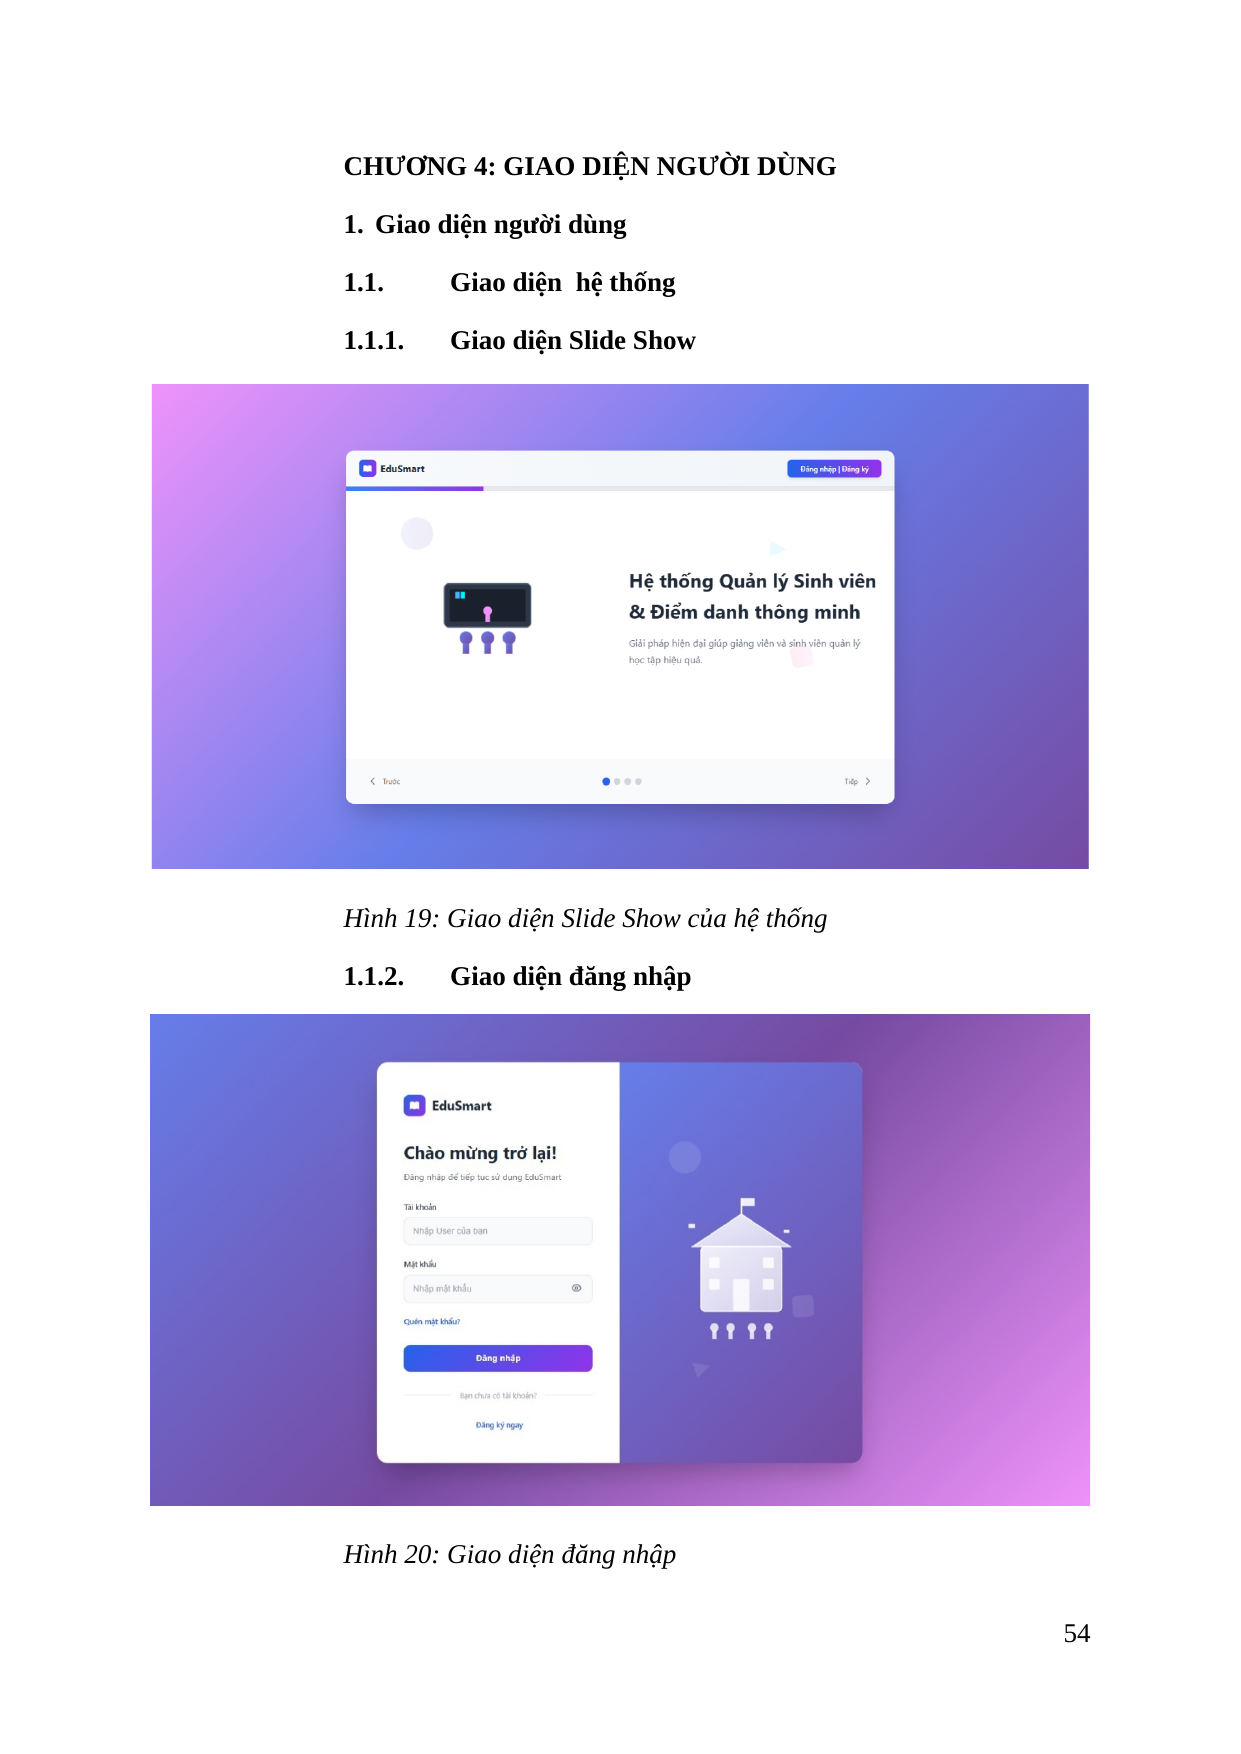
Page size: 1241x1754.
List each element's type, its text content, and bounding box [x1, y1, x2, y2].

list Giao diện đăng nhập [268, 960, 1090, 991]
list Giao diện hệ thống [268, 266, 1090, 297]
text Hình 19: Giao diện Slide Show của hệ thống [268, 869, 1090, 933]
picture [150, 1014, 1091, 1506]
picture [150, 384, 1091, 869]
list Giao diện Slide Show [268, 324, 1090, 356]
list Giao diện người dùng [268, 208, 1090, 239]
text CHƯƠNG 4: GIAO DIỆN NGƯỜI DÙNG [268, 150, 1090, 181]
text Hình 20: Giao diện đăng nhập [268, 1506, 1090, 1570]
